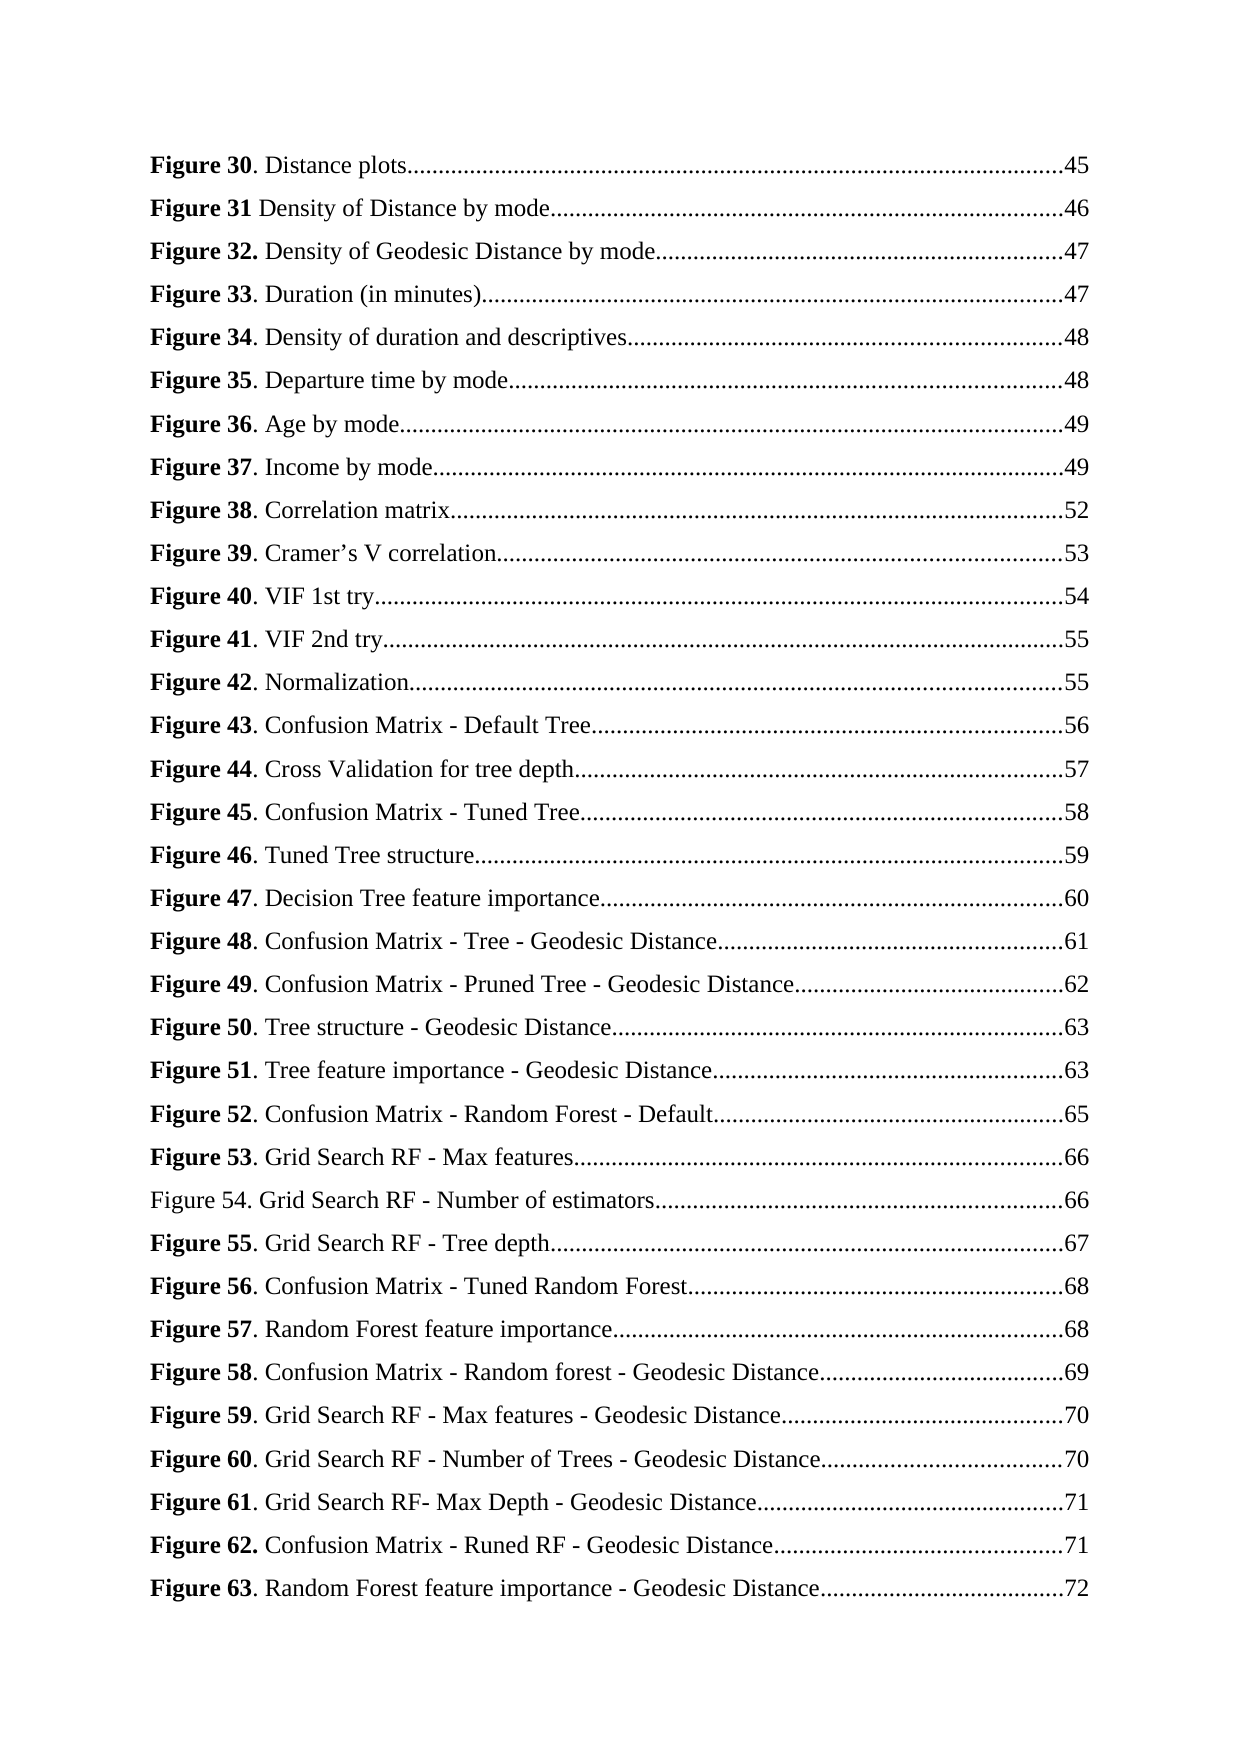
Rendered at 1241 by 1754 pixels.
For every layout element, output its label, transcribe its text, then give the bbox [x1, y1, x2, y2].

text Figure 31 Density of Distance by mode 46 [150, 193, 1090, 222]
text Figure 53. Grid Search RF - Max features 66 [150, 1142, 1090, 1171]
text Figure 59. Grid Search RF - Max features - Geodesic Distance 70 [150, 1401, 1090, 1429]
text Figure 46. Tuned Tree structure 59 [150, 840, 1090, 869]
text Figure 61. Grid Search RF- Max Depth - Geodesic Distance 71 [150, 1487, 1090, 1516]
text Figure 51. Tree feature importance - Geodesic Distance 63 [150, 1056, 1090, 1084]
text Figure 35. Departure time by mode 48 [150, 366, 1090, 394]
text Figure 56. Confusion Matrix - Tuned Random Forest 68 [150, 1271, 1090, 1300]
text Figure 54. Grid Search RF - Number of estimators 66 [150, 1185, 1090, 1214]
text Figure 37. Income by mode 49 [150, 452, 1090, 481]
text Figure 57. Random Forest feature importance 68 [150, 1314, 1090, 1343]
text Figure 45. Confusion Matrix - Tuned Tree 58 [150, 797, 1090, 826]
text Figure 43. Confusion Matrix - Default Tree 56 [150, 711, 1090, 739]
text Figure 41. VIF 2nd try 55 [150, 624, 1090, 653]
text Figure 39. Cramer’s V correlation 53 [150, 538, 1090, 567]
text Figure 44. Cross Validation for tree depth 57 [150, 754, 1090, 782]
text Figure 50. Tree structure - Geodesic Distance 63 [150, 1012, 1090, 1041]
text Figure 58. Confusion Matrix - Random forest - Geodesic Distance 69 [150, 1357, 1090, 1386]
text Figure 55. Grid Search RF - Tree depth 67 [150, 1228, 1090, 1257]
text Figure 48. Confusion Matrix - Tree - Geodesic Distance 61 [150, 926, 1090, 955]
text Figure 40. VIF 1st try 54 [150, 581, 1090, 610]
text Figure 63. Random Forest feature importance - Geodesic Distance 72 [150, 1573, 1090, 1602]
text Figure 33. Duration (in minutes) 47 [150, 279, 1090, 308]
text Figure 32. Density of Geodesic Distance by mode 47 [150, 236, 1090, 265]
text Figure 47. Decision Tree feature importance 60 [150, 883, 1090, 912]
text Figure 36. Age by mode 49 [150, 409, 1090, 437]
text Figure 60. Grid Search RF - Number of Trees - Geodesic Distance 70 [150, 1444, 1090, 1472]
text Figure 62. Confusion Matrix - Runed RF - Geodesic Distance 71 [150, 1530, 1090, 1559]
text Figure 49. Confusion Matrix - Pruned Tree - Geodesic Distance 62 [150, 969, 1090, 998]
text Figure 34. Density of duration and descriptives 48 [150, 322, 1090, 351]
text Figure 38. Correlation matrix 52 [150, 495, 1090, 524]
text Figure 42. Normalization 55 [150, 667, 1090, 696]
text Figure 30. Distance plots 45 [150, 150, 1090, 179]
text Figure 52. Confusion Matrix - Random Forest - Default 65 [150, 1099, 1090, 1127]
